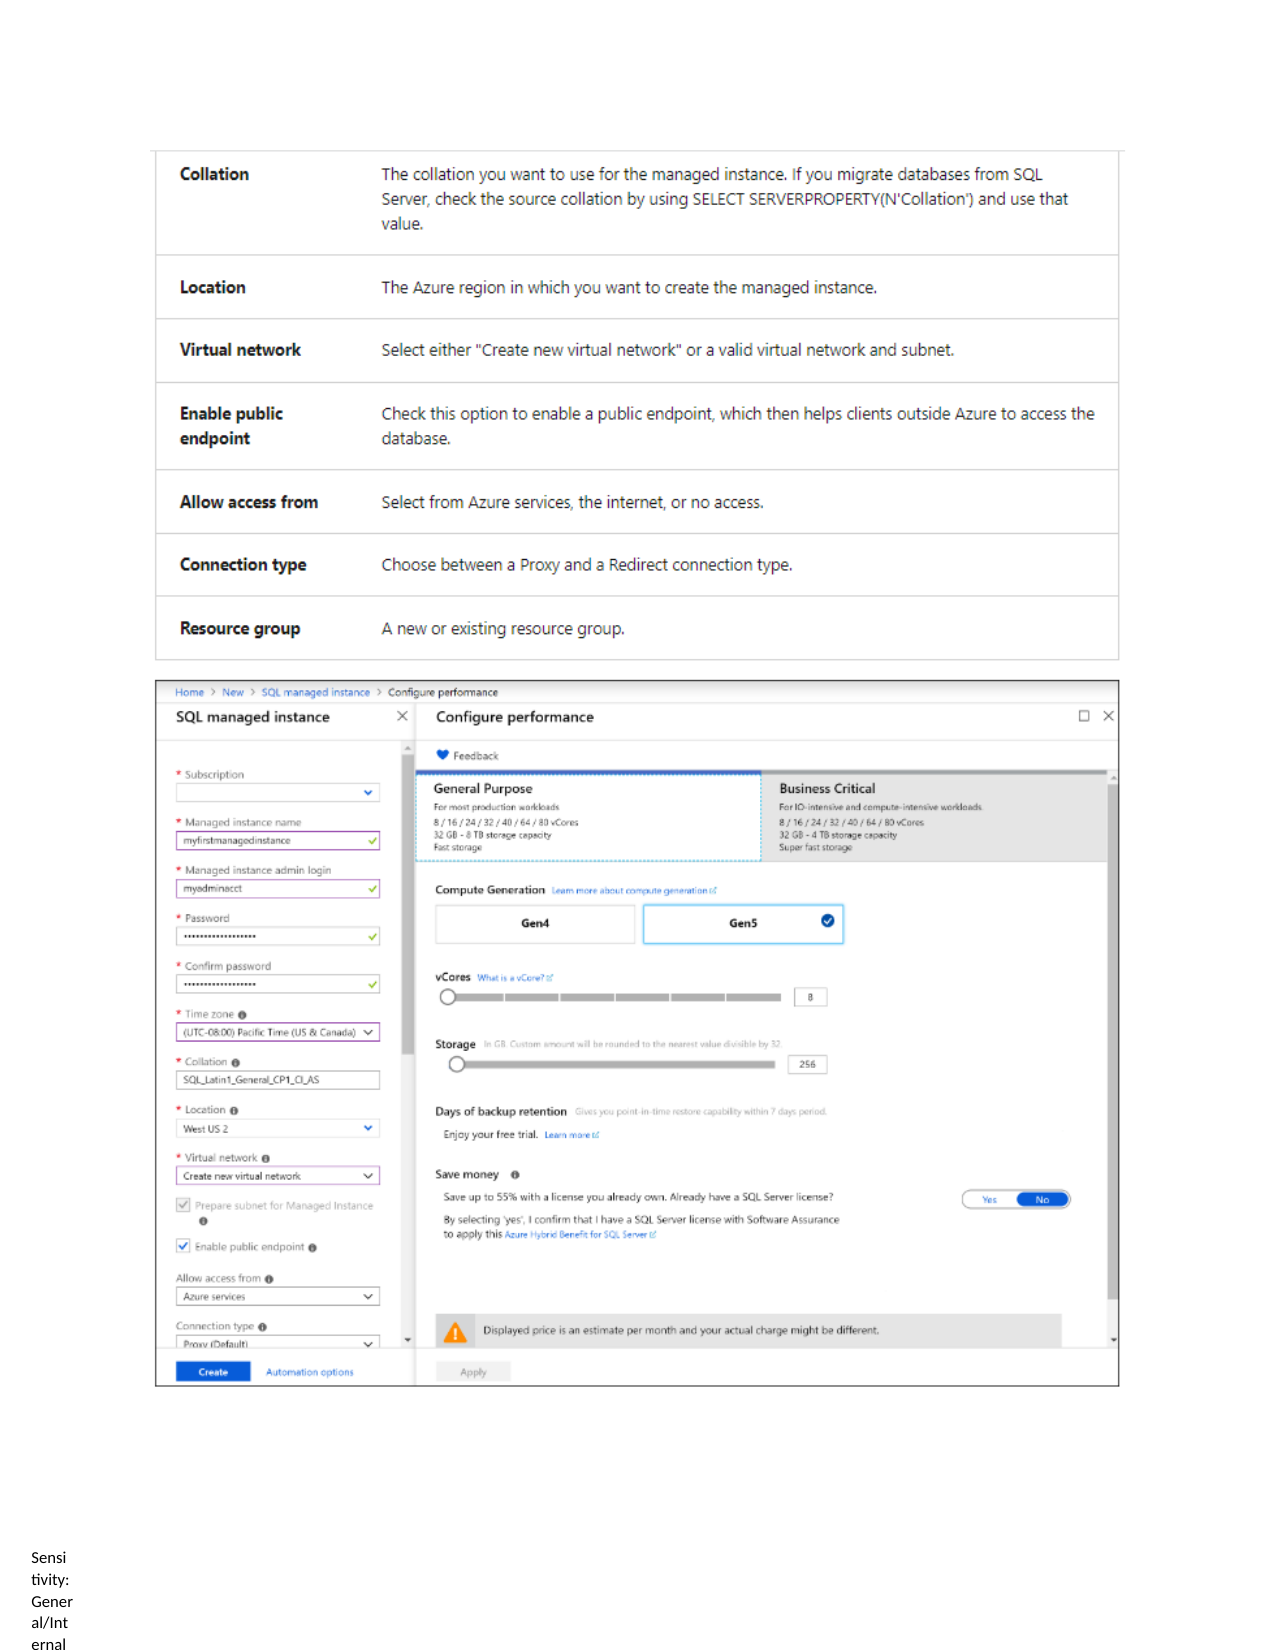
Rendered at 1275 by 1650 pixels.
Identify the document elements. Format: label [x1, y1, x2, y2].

picture [150, 150, 1125, 1392]
